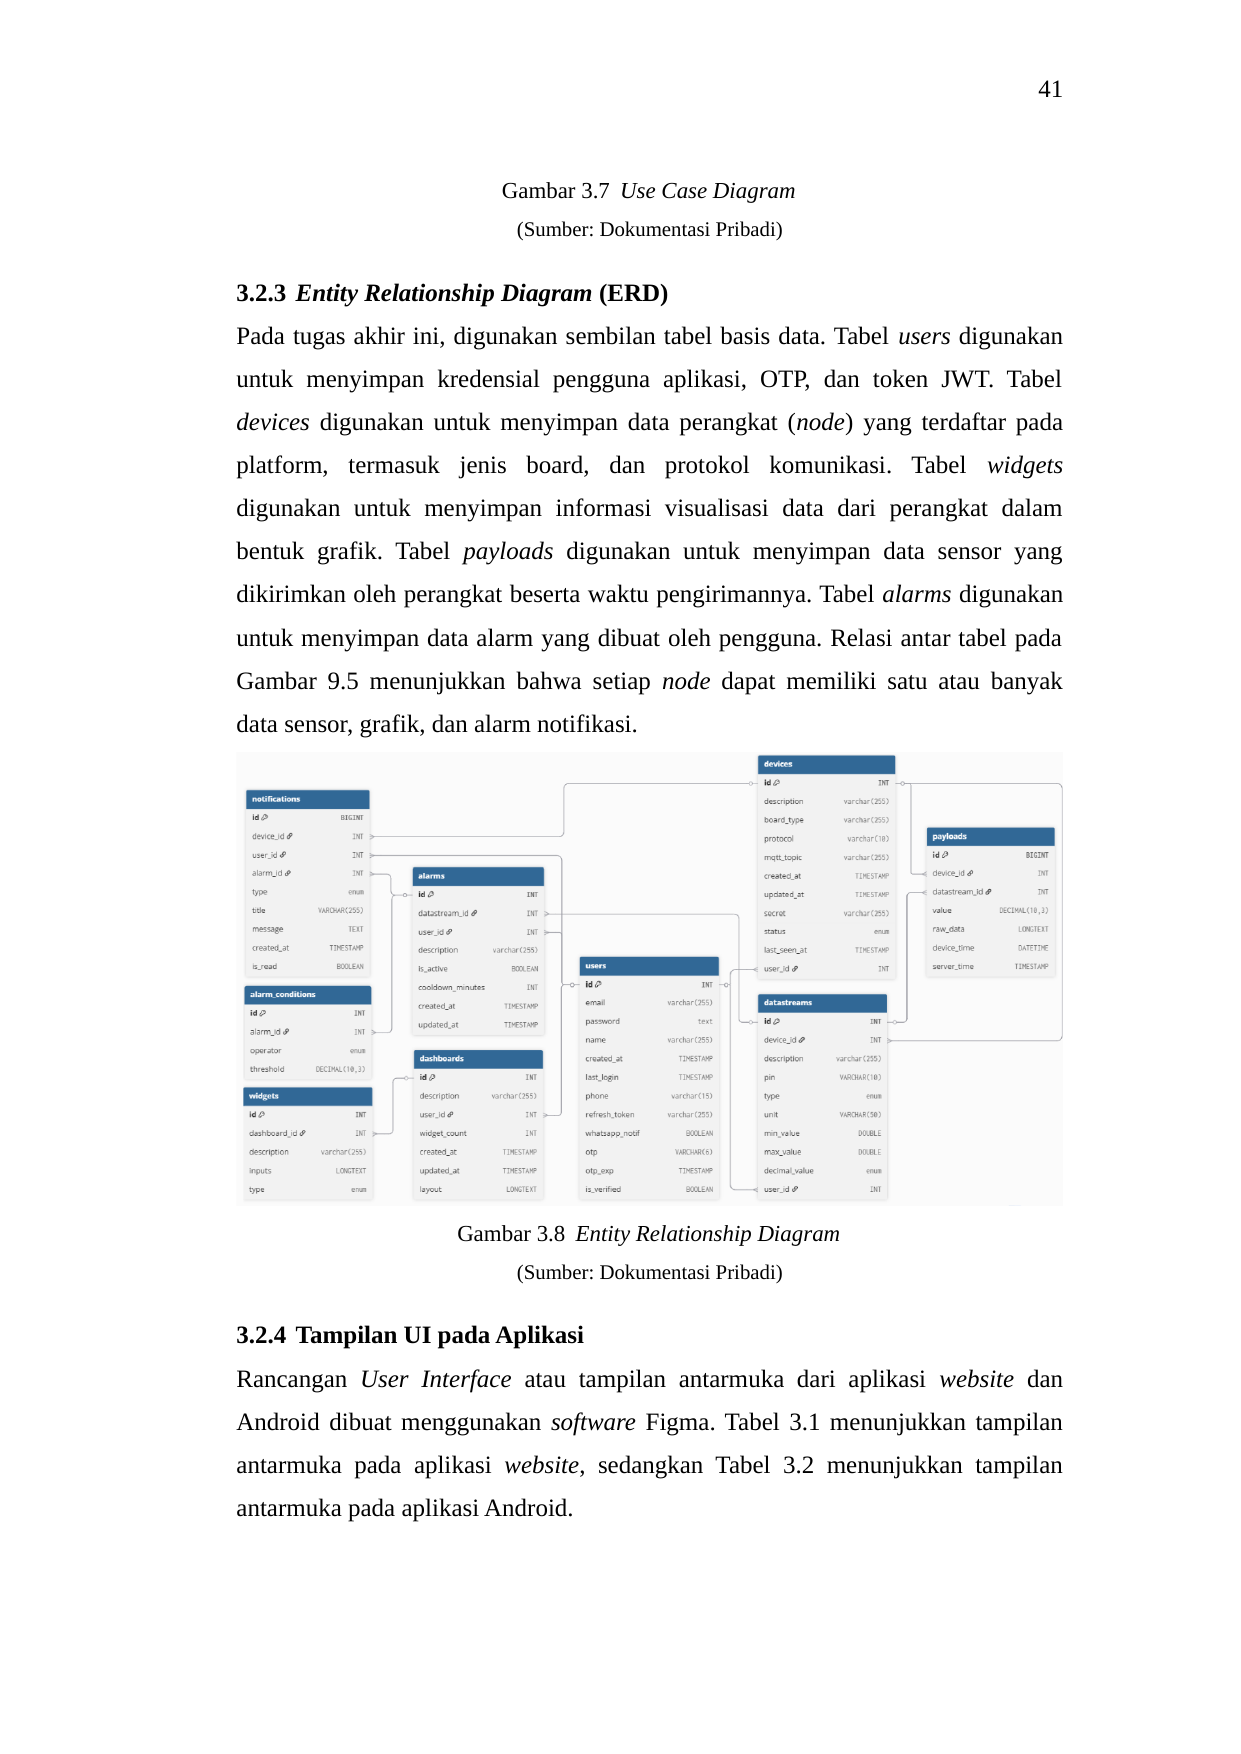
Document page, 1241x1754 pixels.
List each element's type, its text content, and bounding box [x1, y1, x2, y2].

text Tampilan UI pada Aplikasi [236, 1321, 1063, 1349]
text Entity Relationship Diagram (ERD) [236, 278, 1063, 306]
text (Sumber: Dokumentasi Pribadi) [236, 217, 1063, 241]
text Entity Relationship Diagram [236, 1220, 1063, 1246]
text Use Case Diagram [236, 177, 1063, 203]
text Pada tugas akhir ini, digunakan sembilan tabel basis data. Tabel users digunakan untuk menyimpan kredensial pengguna aplikasi, OTP, dan token JWT. Tabel devices digunakan untuk menyimpan data perangkat (node) yang terdaftar pada platform, termasuk jenis board, dan protokol komunikasi. Tabel widgets digunakan untuk menyimpan informasi visualisasi data dari perangkat dalam bentuk grafik. Tabel payloads digunakan untuk menyimpan data sensor yang dikirimkan oleh perangkat beserta waktu pengirimannya. Tabel alarms digunakan untuk menyimpan data alarm yang dibuat oleh pengguna. Relasi antar tabel pada Gambar 9.5 menunjukkan bahwa setiap node dapat memiliki satu atau banyak data sensor, grafik, dan alarm notifikasi. [236, 321, 1063, 738]
text (Sumber: Dokumentasi Pribadi) [236, 1259, 1063, 1284]
picture [236, 752, 1063, 1206]
text Rancangan User Interface atau tampilan antarmuka dari aplikasi website dan Android dibuat menggunakan software Figma. Tabel 3.1 menunjukkan tampilan antarmuka pada aplikasi website, sedangkan Tabel 3.2 menunjukkan tampilan antarmuka pada aplikasi Android. [236, 1364, 1063, 1522]
